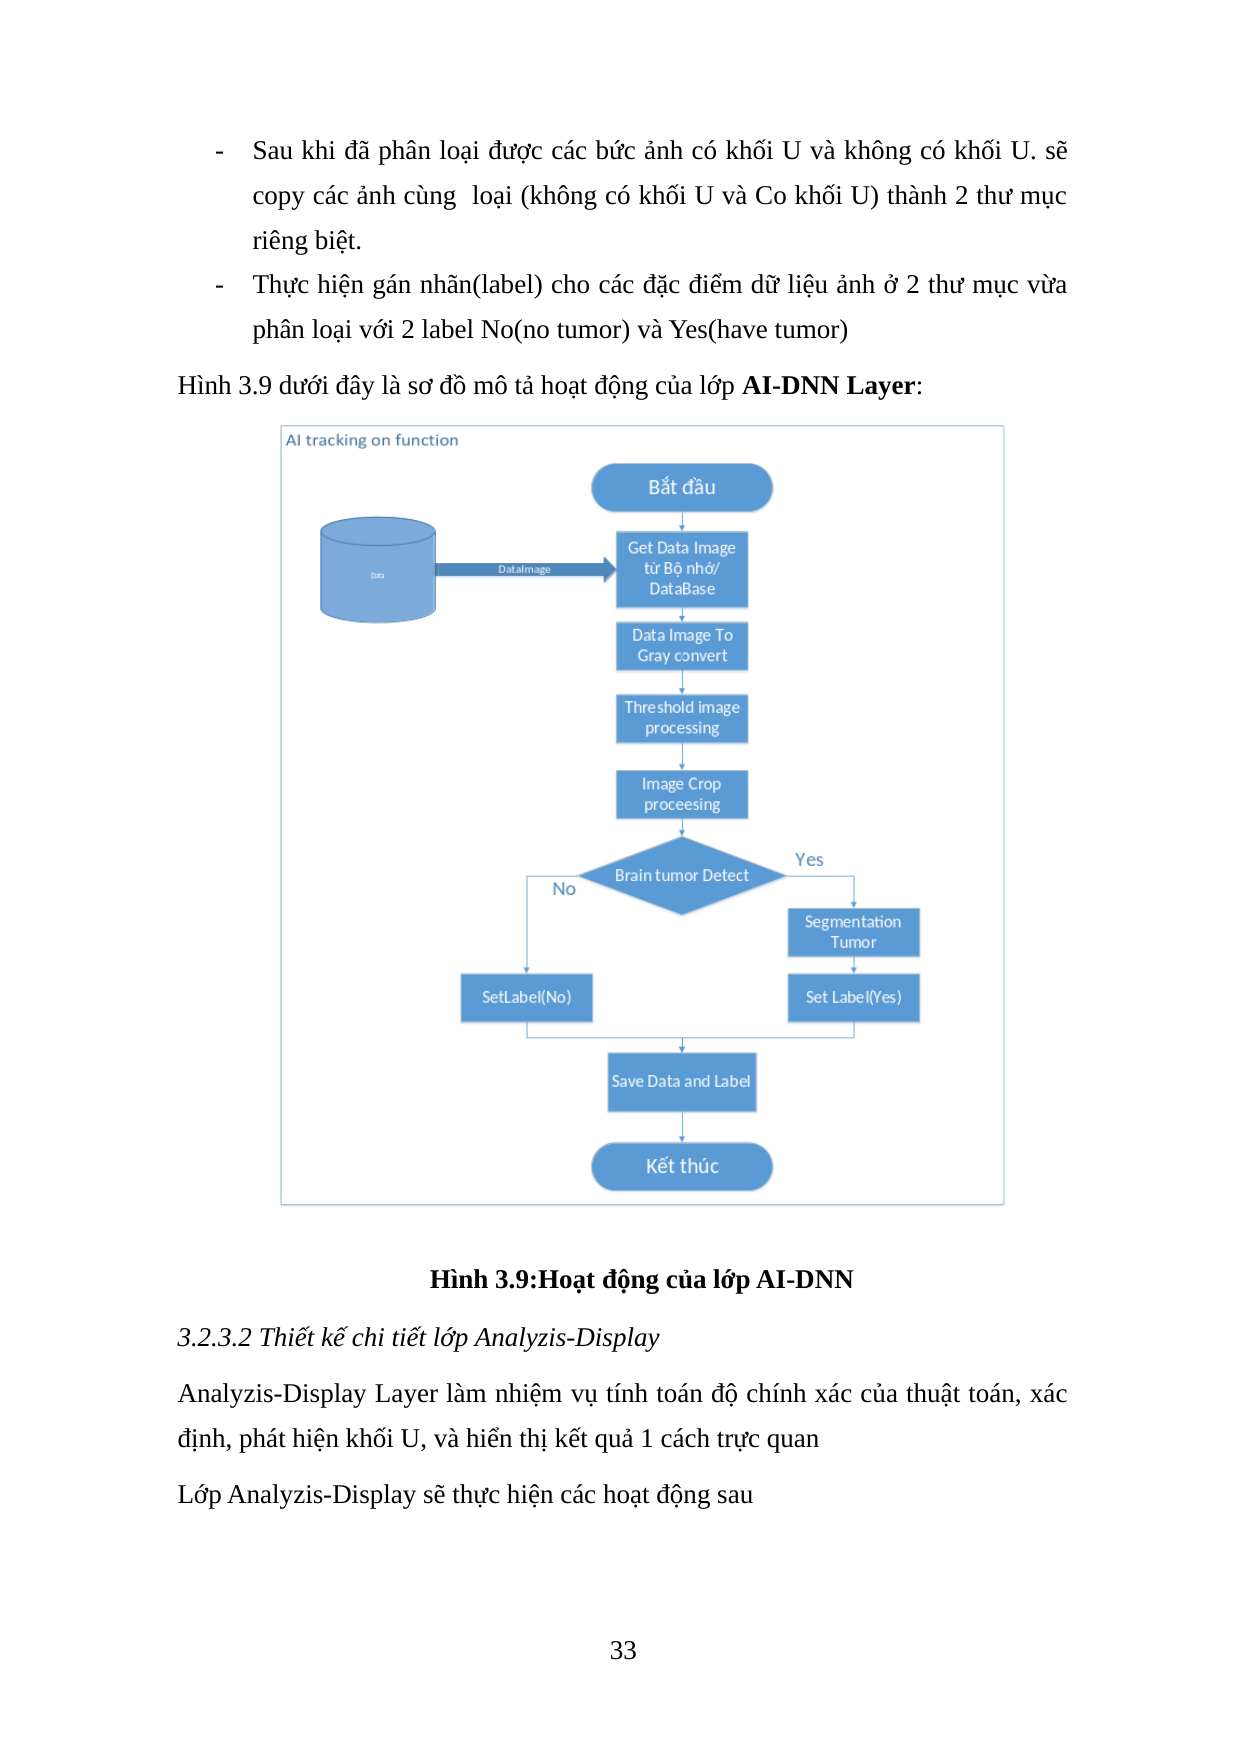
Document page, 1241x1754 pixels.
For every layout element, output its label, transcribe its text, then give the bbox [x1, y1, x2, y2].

text Analyzis-Display Layer làm nhiệm vụ tính toán độ chính xác của thuật toán, xác định, phát hiện khối U, và hiển thị kết quả 1 cách trực quan [177, 1374, 1069, 1457]
text Lớp Analyzis-Display sẽ thực hiện các hoạt động sau [177, 1475, 1069, 1513]
text Hình 3.9:Hoạt động của lớp AI-DNN [177, 1260, 1069, 1297]
list Sau khi đã phân loại được các bức ảnh có khối U và không có khối U. sẽ copy các ảnh cùng loại (không có khối U và Co khối U) thành 2 thư mục riêng biệt. [215, 131, 1069, 259]
text Hình 3.9 dưới đây là sơ đồ mô tả hoạt động của lớp AI-DNN Layer: [177, 366, 1069, 403]
list Thực hiện gán nhãn(label) cho các đặc điểm dữ liệu ảnh ở 2 thư mục vừa phân loại với 2 label No(no tumor) và Yes(have tumor) [215, 265, 1069, 347]
subtitle Thiết kế chi tiết lớp Analyzis-Display [177, 1318, 1069, 1356]
